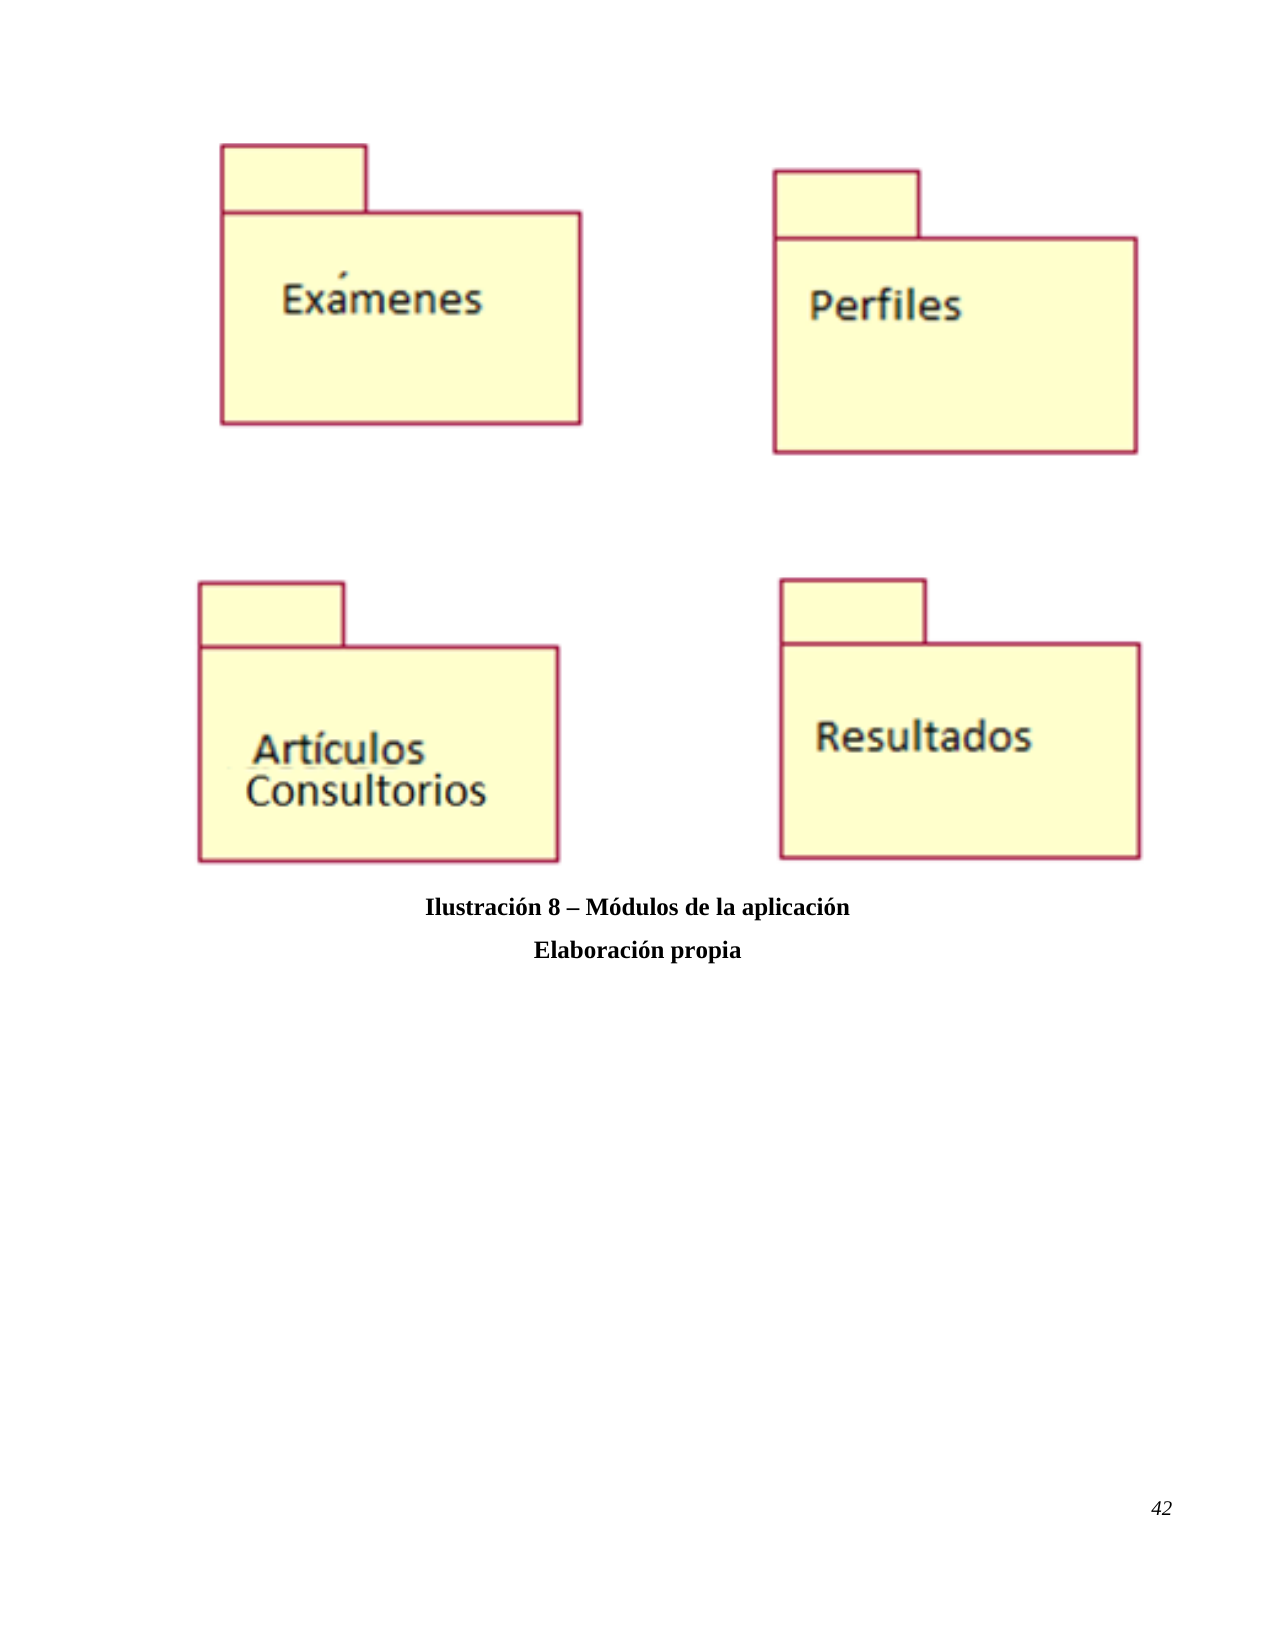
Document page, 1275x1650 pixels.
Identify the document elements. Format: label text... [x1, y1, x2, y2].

picture [185, 143, 1164, 878]
text Elaboración propia [103, 935, 1172, 964]
text Ilustración 8 – Módulos de la aplicación [103, 892, 1172, 921]
